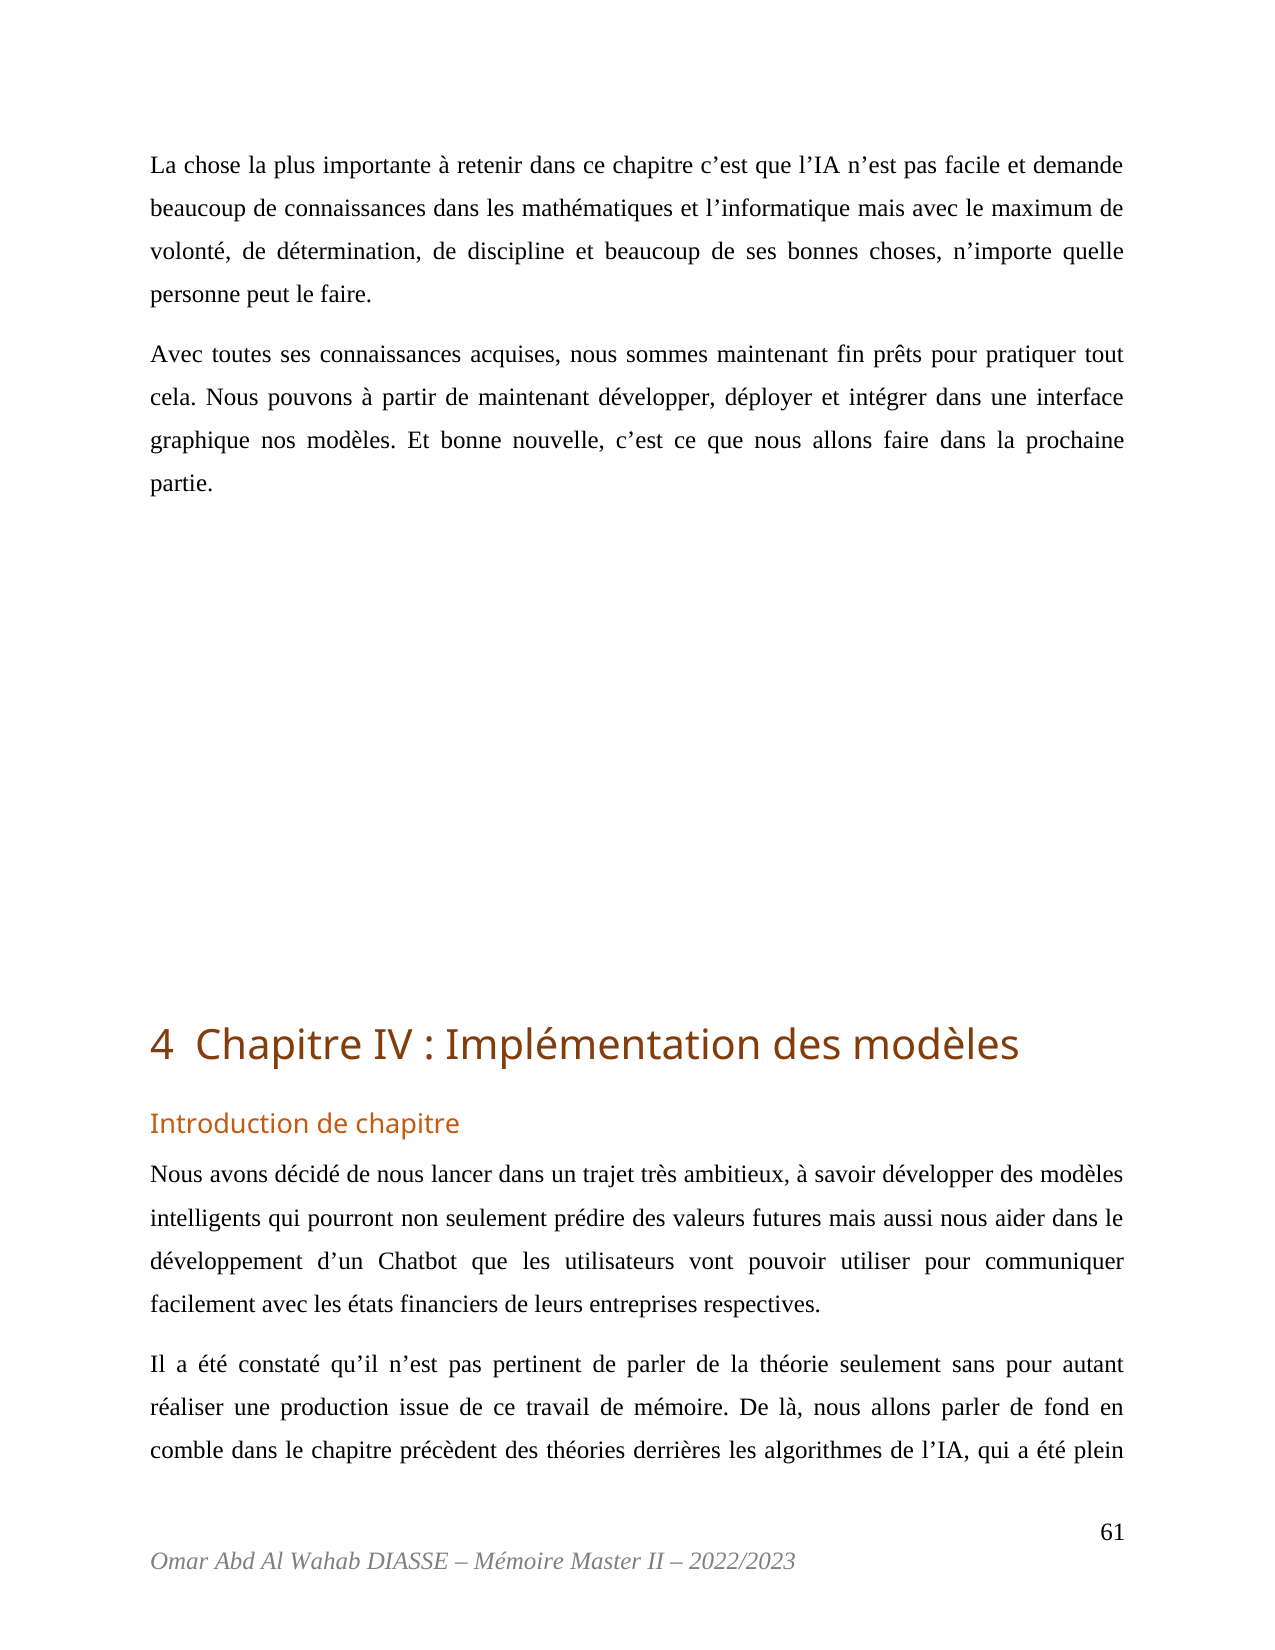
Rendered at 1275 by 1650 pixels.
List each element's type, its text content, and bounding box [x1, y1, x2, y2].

text Nous avons décidé de nous lancer dans un trajet très ambitieux, à savoir développer des modèles intelligents qui pourront non seulement prédire des valeurs futures mais aussi nous aider dans le développement d’un Chatbot que les utilisateurs vont pouvoir utiliser pour communiquer facilement avec les états financiers de leurs entreprises respectives. [150, 1159, 1125, 1318]
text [150, 1349, 1125, 1464]
subtitle Introduction de chapitre [150, 1104, 1125, 1141]
text Avec toutes ses connaissances acquises, nous sommes maintenant fin prêts pour pratiquer tout cela. Nous pouvons à partir de maintenant développer, déployer et intégrer dans une interface graphique nos modèles. Et bonne nouvelle, c’est ce que nous allons faire dans la prochaine partie. [150, 339, 1125, 497]
text La chose la plus importante à retenir dans ce chapitre c’est que l’IA n’est pas facile et demande beaucoup de connaissances dans les mathématiques et l’informatique mais avec le maximum de volonté, de détermination, de discipline et beaucoup de ses bonnes choses, n’importe quelle personne peut le faire. [150, 150, 1125, 308]
subtitle Chapitre IV : Implémentation des modèles [150, 1015, 1125, 1072]
